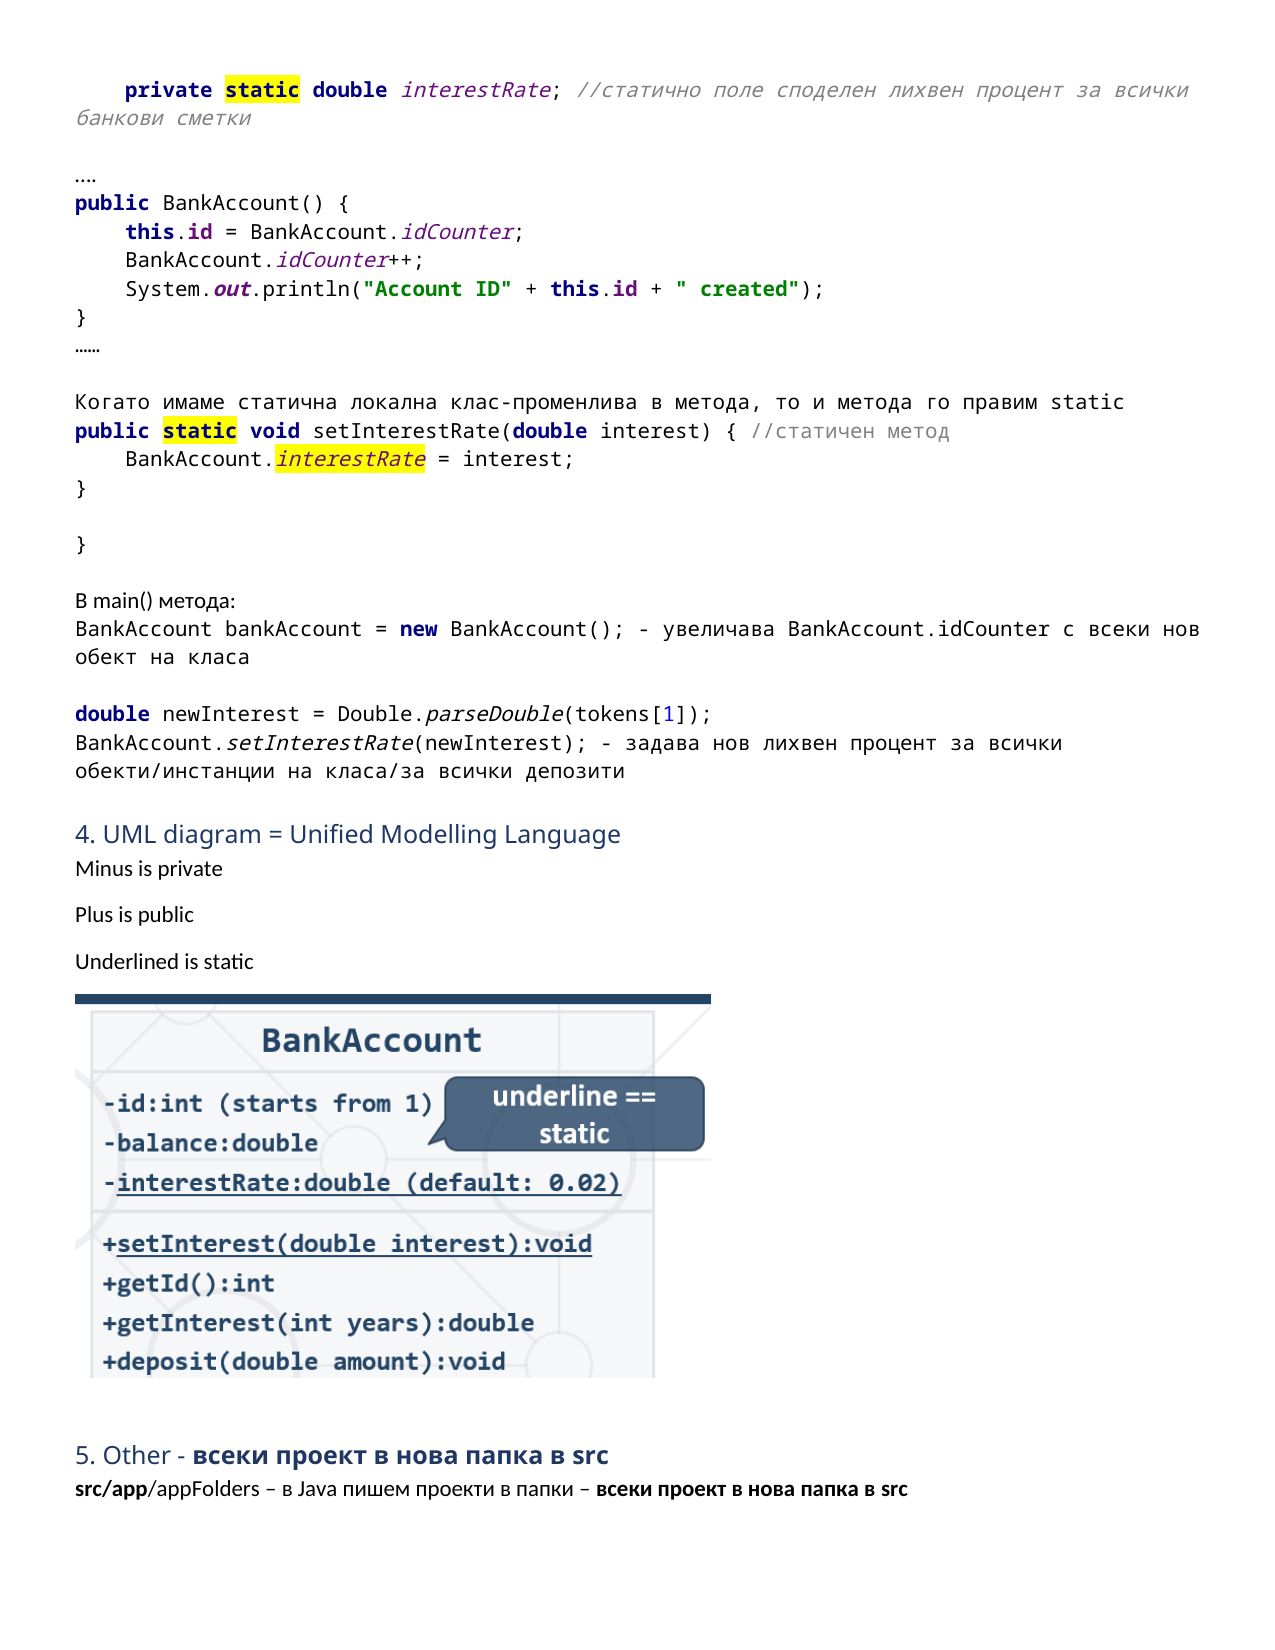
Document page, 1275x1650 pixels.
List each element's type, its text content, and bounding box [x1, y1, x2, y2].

subtitle 4. UML diagram = Unified Modelling Language [75, 817, 1200, 851]
text public BankAccount() { this.id = BankAccount.idCounter; BankAccount.idCounter++; System.out.println("Account ID" + this.id + " created"); } [75, 188, 1200, 331]
text Plus is public [75, 901, 1200, 928]
text double newInterest = Double.parseDouble(tokens[1]); BankAccount.setInterestRate(newInterest); - задава нов лихвен процент за всички обекти/инстанции на класа/за всички депозити [75, 699, 1200, 785]
subtitle 5. Other - всеки проект в нова папка в src [75, 1438, 1200, 1472]
text public static void setInterestRate(double interest) { //статичен метод BankAccount.interestRate = interest; } [75, 416, 1200, 501]
text } [75, 529, 1200, 558]
text Когато имаме статична локална клас-променлива в метода, то и метода го правим static [75, 387, 1200, 416]
text Minus is private [75, 854, 1200, 882]
text …. [75, 160, 1200, 188]
text …… [75, 331, 1200, 359]
text src/app/appFolders – в Java пишем проекти в папки – всеки проект в нова папка в src [75, 1474, 1200, 1503]
text В main() метода: [75, 586, 1200, 614]
text BankAccount bankAccount = new BankAccount(); - увеличава BankAccount.idCounter с всеки нов обект на класа [75, 614, 1200, 671]
picture [75, 994, 711, 1378]
text Underlined is static [75, 947, 1200, 975]
text private static double interestRate; //статично поле споделен лихвен процент за всички банкови сметки [75, 75, 1200, 132]
